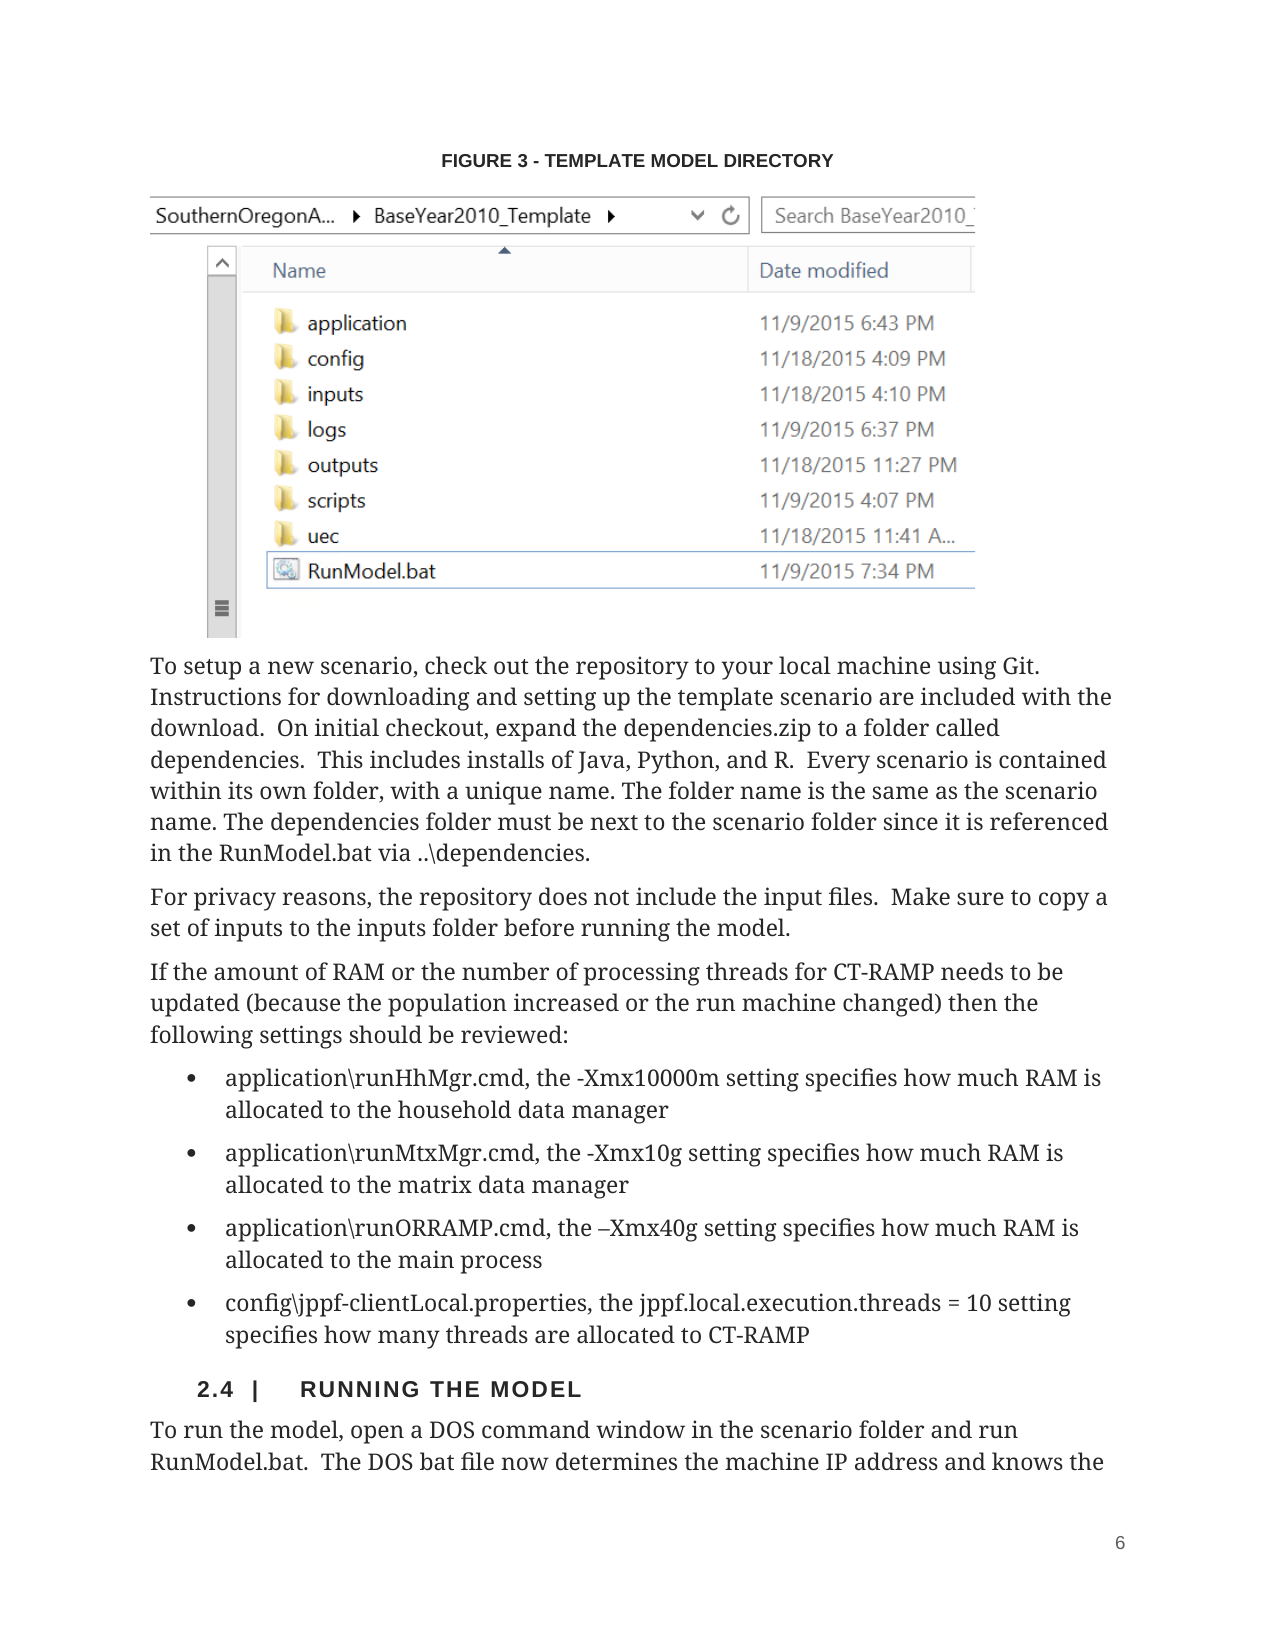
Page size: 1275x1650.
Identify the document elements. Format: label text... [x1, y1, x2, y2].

text To setup a new scenario, check out the repository to your local machine using Git. Instructions for downloading and setting up the template scenario are included with the download. On initial checkout, expand the dependencies.zip to a folder called dependencies. This includes installs of Java, Python, and R. Every scenario is contained within its own folder, with a unique name. The folder name is the same as the scenario name. The dependencies folder must be next to the scenario folder since it is referenced in the RunModel.bat via ..\dependencies. [150, 650, 1125, 869]
picture [150, 192, 976, 638]
list application\runMtxMgr.cmd, the -Xmx10g setting specifies how much RAM is allocated to the matrix data manager [187, 1137, 1125, 1200]
text Figure 3 - Template Model Directory [150, 150, 1125, 172]
list application\runHhMgr.cmd, the -Xmx10000m setting specifies how much RAM is allocated to the household data manager [187, 1062, 1125, 1125]
subtitle Running the Model [197, 1371, 1125, 1402]
list config\jppf-clientLocal.properties, the jppf.local.execution.threads = 10 setting specifies how many threads are allocated to CT-RAMP [187, 1287, 1125, 1350]
text For privacy reasons, the repository does not include the input files. Make sure to copy a set of inputs to the inputs folder before running the model. [150, 881, 1125, 944]
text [150, 1414, 1125, 1477]
list application\runORRAMP.cmd, the –Xmx40g setting specifies how much RAM is allocated to the main process [187, 1212, 1125, 1275]
text If the amount of RAM or the number of processing threads for CT-RAMP needs to be updated (because the population increased or the run machine changed) then the following settings should be reviewed: [150, 956, 1125, 1050]
